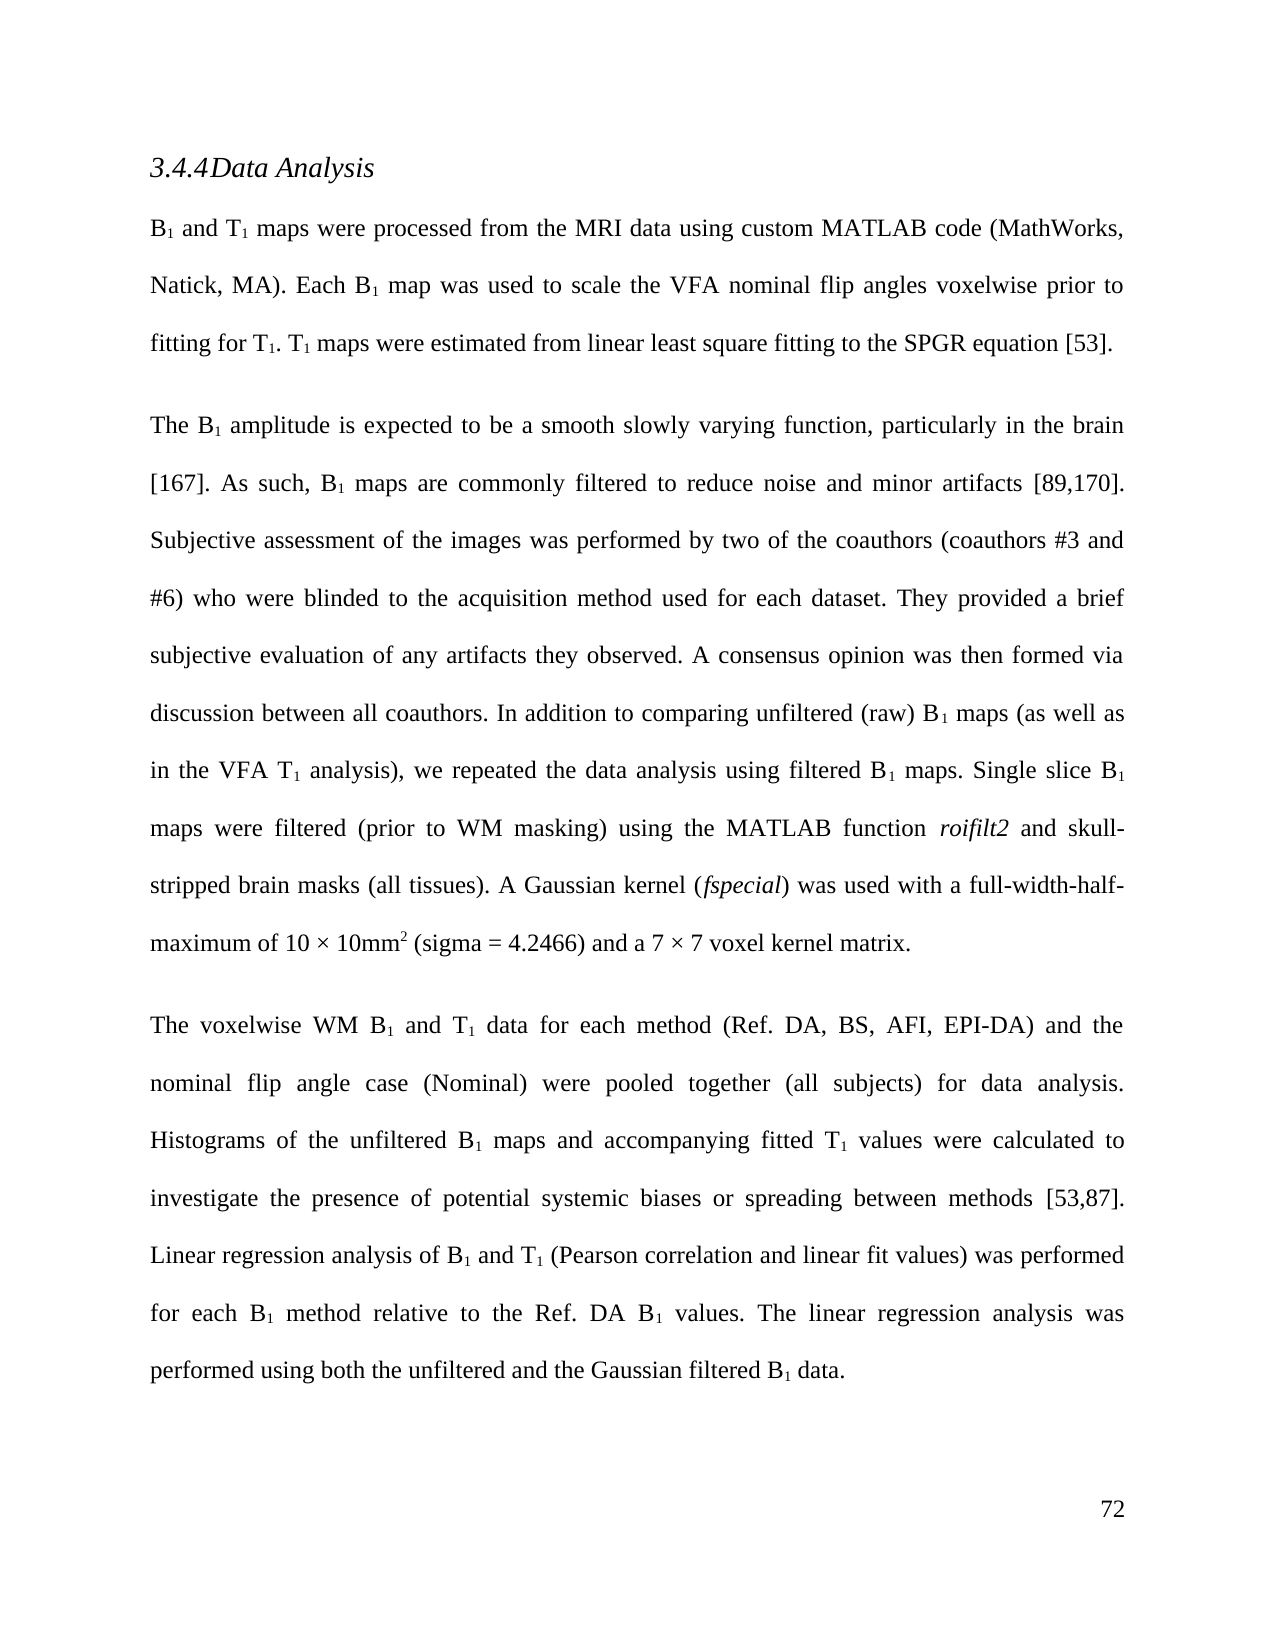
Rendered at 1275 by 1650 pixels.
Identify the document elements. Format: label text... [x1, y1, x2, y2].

subtitle Data Analysis [150, 150, 1125, 183]
text B1 and T1 maps were processed from the MRI data using custom MATLAB code (MathWorks, Natick, MA). Each B1 map was used to scale the VFA nominal flip angles voxelwise prior to fitting for T1. T1 maps were estimated from linear least square fitting to the SPGR equation [53]. [150, 213, 1125, 357]
text The B1 amplitude is expected to be a smooth slowly varying function, particularly in the brain [167]. As such, B1 maps are commonly filtered to reduce noise and minor artifacts [89,170]. Subjective assessment of the images was performed by two of the coauthors (coauthors #3 and #6) who were blinded to the acquisition method used for each dataset. They provided a brief subjective evaluation of any artifacts they observed. A consensus opinion was then formed via discussion between all coauthors. In addition to comparing unfiltered (raw) B1 maps (as well as in the VFA T1 analysis), we repeated the data analysis using filtered B1 maps. Single slice B1 maps were filtered (prior to WM masking) using the MATLAB function roifilt2 and skull-stripped brain masks (all tissues). A Gaussian kernel (fspecial) was used with a full-width-half-maximum of 10 × 10mm2 (sigma = 4.2466) and a 7 × 7 voxel kernel matrix. [150, 410, 1125, 957]
text The voxelwise WM B1 and T1 data for each method (Ref. DA, BS, AFI, EPI-DA) and the nominal flip angle case (Nominal) were pooled together (all subjects) for data analysis. Histograms of the unfiltered B1 maps and accompanying fitted T1 values were calculated to investigate the presence of potential systemic biases or spreading between methods [53,87]. Linear regression analysis of B1 and T1 (Pearson correlation and linear fit values) was performed for each B1 method relative to the Ref. DA B1 values. The linear regression analysis was performed using both the unfiltered and the Gaussian filtered B1 data. [150, 1010, 1125, 1384]
